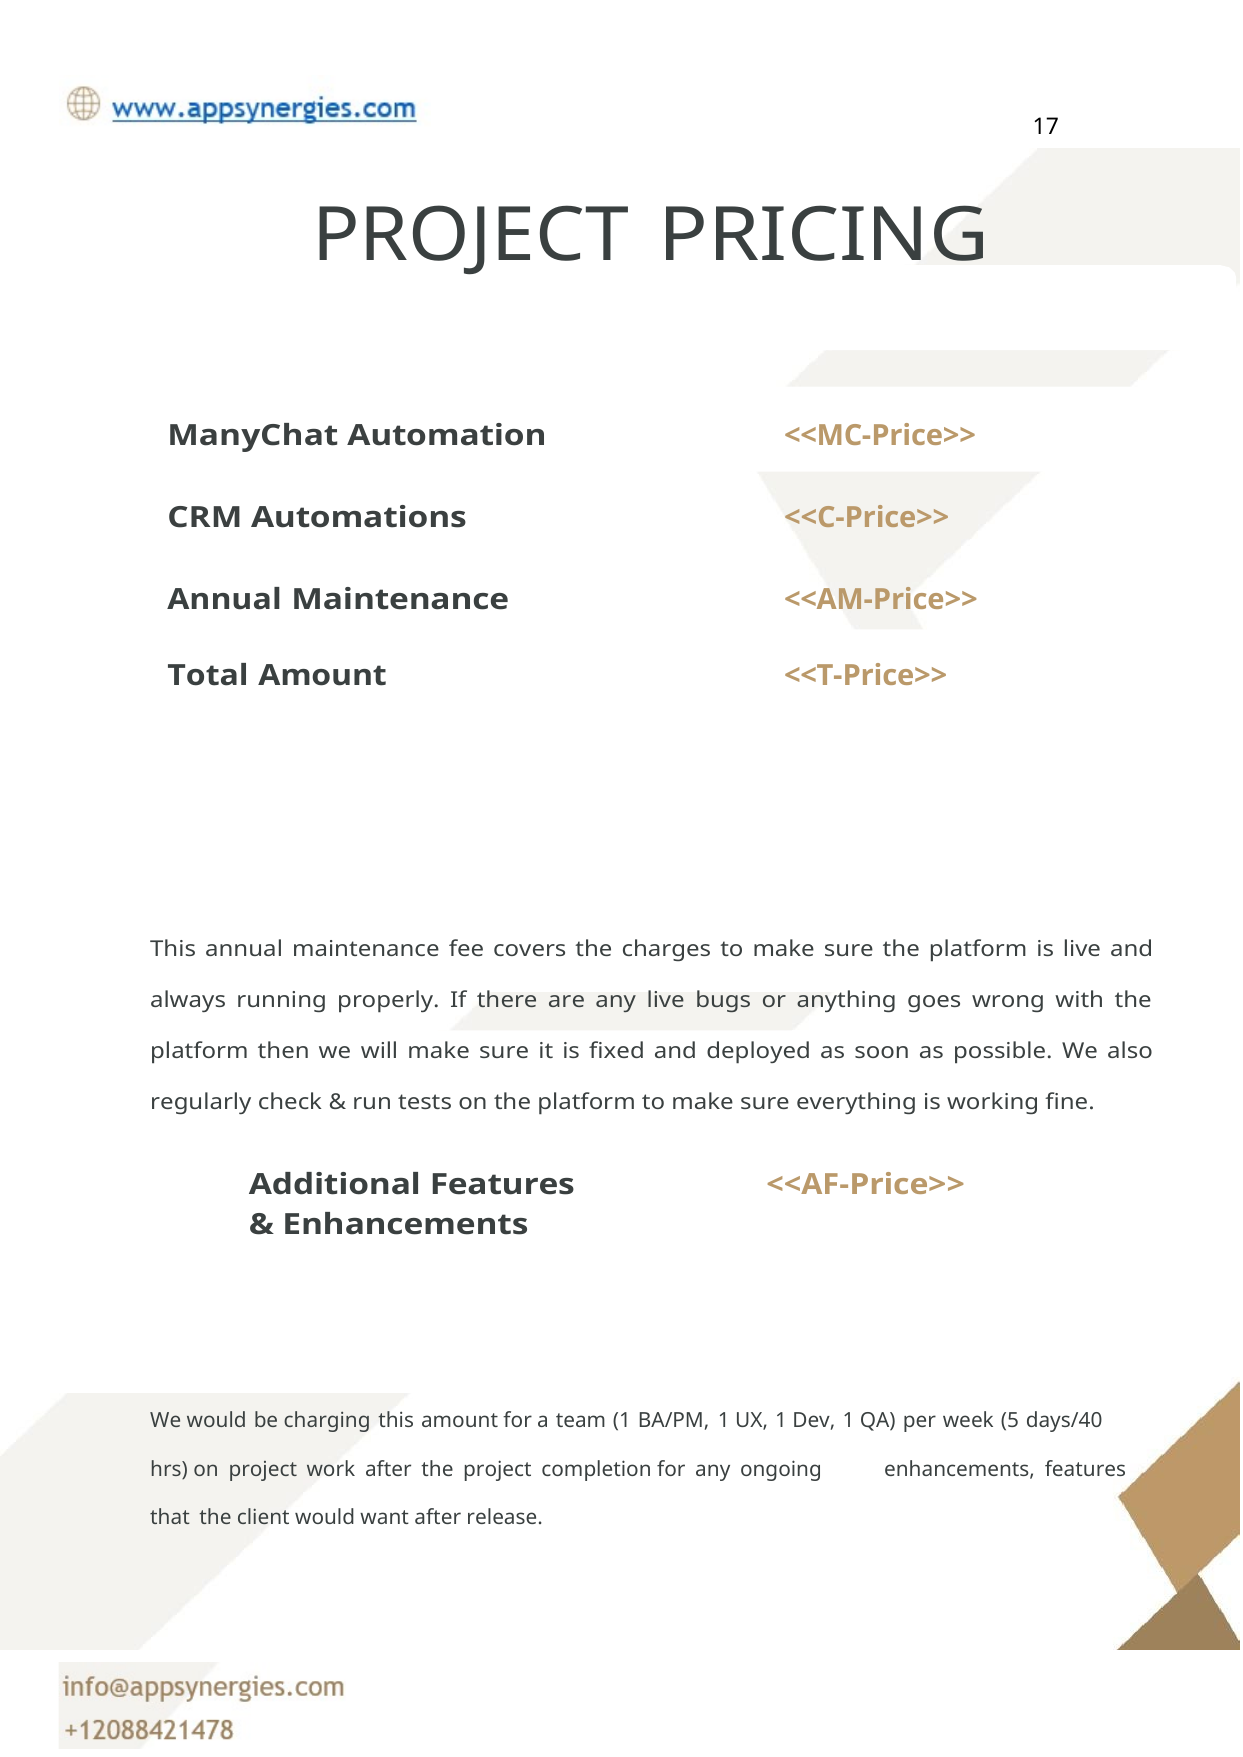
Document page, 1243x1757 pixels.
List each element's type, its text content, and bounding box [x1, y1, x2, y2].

subtitle PROJECT PRICING [223, 180, 1078, 282]
table_cell <<AM-Price>> [692, 546, 1172, 628]
table_cell Total Amount [162, 628, 692, 692]
table_cell Annual Maintenance [162, 546, 692, 628]
table_header ManyChat Automation [162, 382, 692, 464]
text This annual maintenance fee covers the charges to make sure the platform is live and always running properly. If there are any live bugs or anything goes wrong with the platform then we will make sure it is fixed and deployed as soon as possible. We also regularly check & run tests on the platform to make sure everything is working fine. [150, 933, 1154, 1116]
table_cell CRM Automations [162, 464, 692, 546]
table_cell <<C-Price>> [692, 464, 1172, 546]
table_header Additional Features & Enhancements [244, 1164, 676, 1243]
table_header <<MC-Price>> [692, 382, 1172, 464]
picture [58, 75, 431, 135]
table_cell <<T-Price>> [692, 628, 1172, 692]
text We would be charging this amount for a team (1 BA/PM, 1 UX, 1 Dev, 1 QA) per week (5 days/40 hrs) on project work after the project completion for any ongoing enhancements, features that the client would want after release. [150, 1405, 1133, 1531]
picture [58, 1662, 347, 1749]
picture [0, 148, 1240, 1650]
table_header <<AF-Price>> [676, 1164, 978, 1243]
